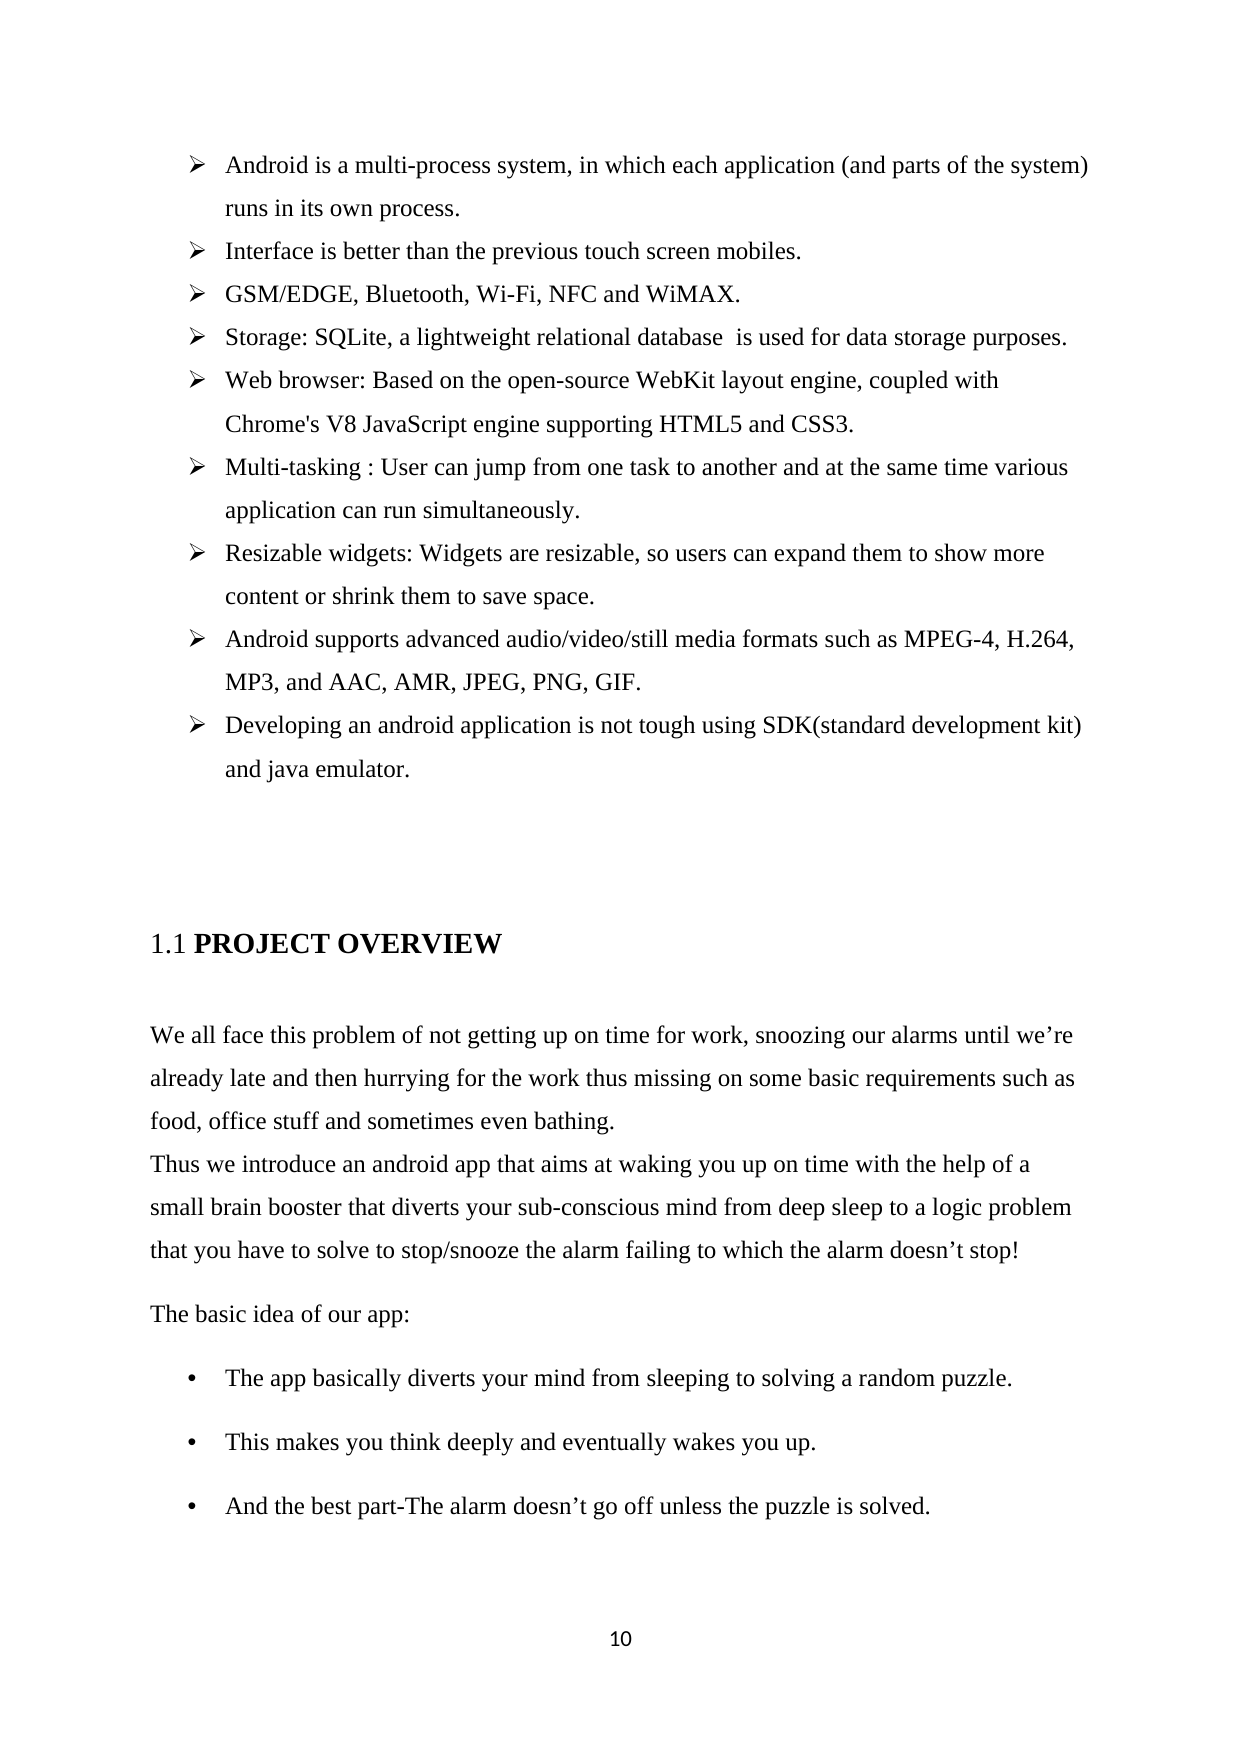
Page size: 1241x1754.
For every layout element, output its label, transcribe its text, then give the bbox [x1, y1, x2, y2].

list And the best part-The alarm doesn’t go off unless the puzzle is solved. [187, 1491, 1090, 1520]
list Storage: SQLite, a lightweight relational database is used for data storage purposes. [187, 322, 1090, 351]
list The app basically diverts your mind from sleeping to solving a random puzzle. [187, 1363, 1090, 1392]
list Web browser: Based on the open-source WebKit layout engine, coupled with Chrome's V8 JavaScript engine supporting HTML5 and CSS3. [187, 366, 1090, 437]
list Developing an android application is not tough using SDK(standard development kit) and java emulator. [187, 711, 1090, 782]
list This makes you think deeply and eventually wakes you up. [187, 1427, 1090, 1456]
list Resizable widgets: Widgets are resizable, so users can expand them to show more content or shrink them to save space. [187, 538, 1090, 610]
list Android is a multi-process system, in which each application (and parts of the system) runs in its own process. [187, 150, 1090, 222]
list Android supports advanced audio/video/still media formats such as MPEG-4, H.264, MP3, and AAC, AMR, JPEG, PNG, GIF. [187, 624, 1090, 696]
text We all face this problem of not getting up on time for work, snoozing our alarms until we’re already late and then hurrying for the work thus missing on some basic requirements such as food, office stuff and sometimes even bathing. [150, 1020, 1090, 1135]
text Thus we introduce an android app that aims at waking you up on time with the help of a small brain booster that diverts your sub-conscious mind from deep sleep to a logic problem that you have to solve to stop/snooze the alarm failing to which the alarm doesn’t stop! [150, 1149, 1090, 1264]
list Multi-tasking : User can jump from one task to another and at the same time various application can run simultaneously. [187, 452, 1090, 524]
list Interface is better than the previous touch screen mobiles. [187, 236, 1090, 265]
list PROJECT OVERVIEW [150, 926, 1090, 960]
text The basic idea of our app: [150, 1299, 1090, 1328]
list GSM/EDGE, Bluetooth, Wi-Fi, NFC and WiMAX. [187, 279, 1090, 308]
